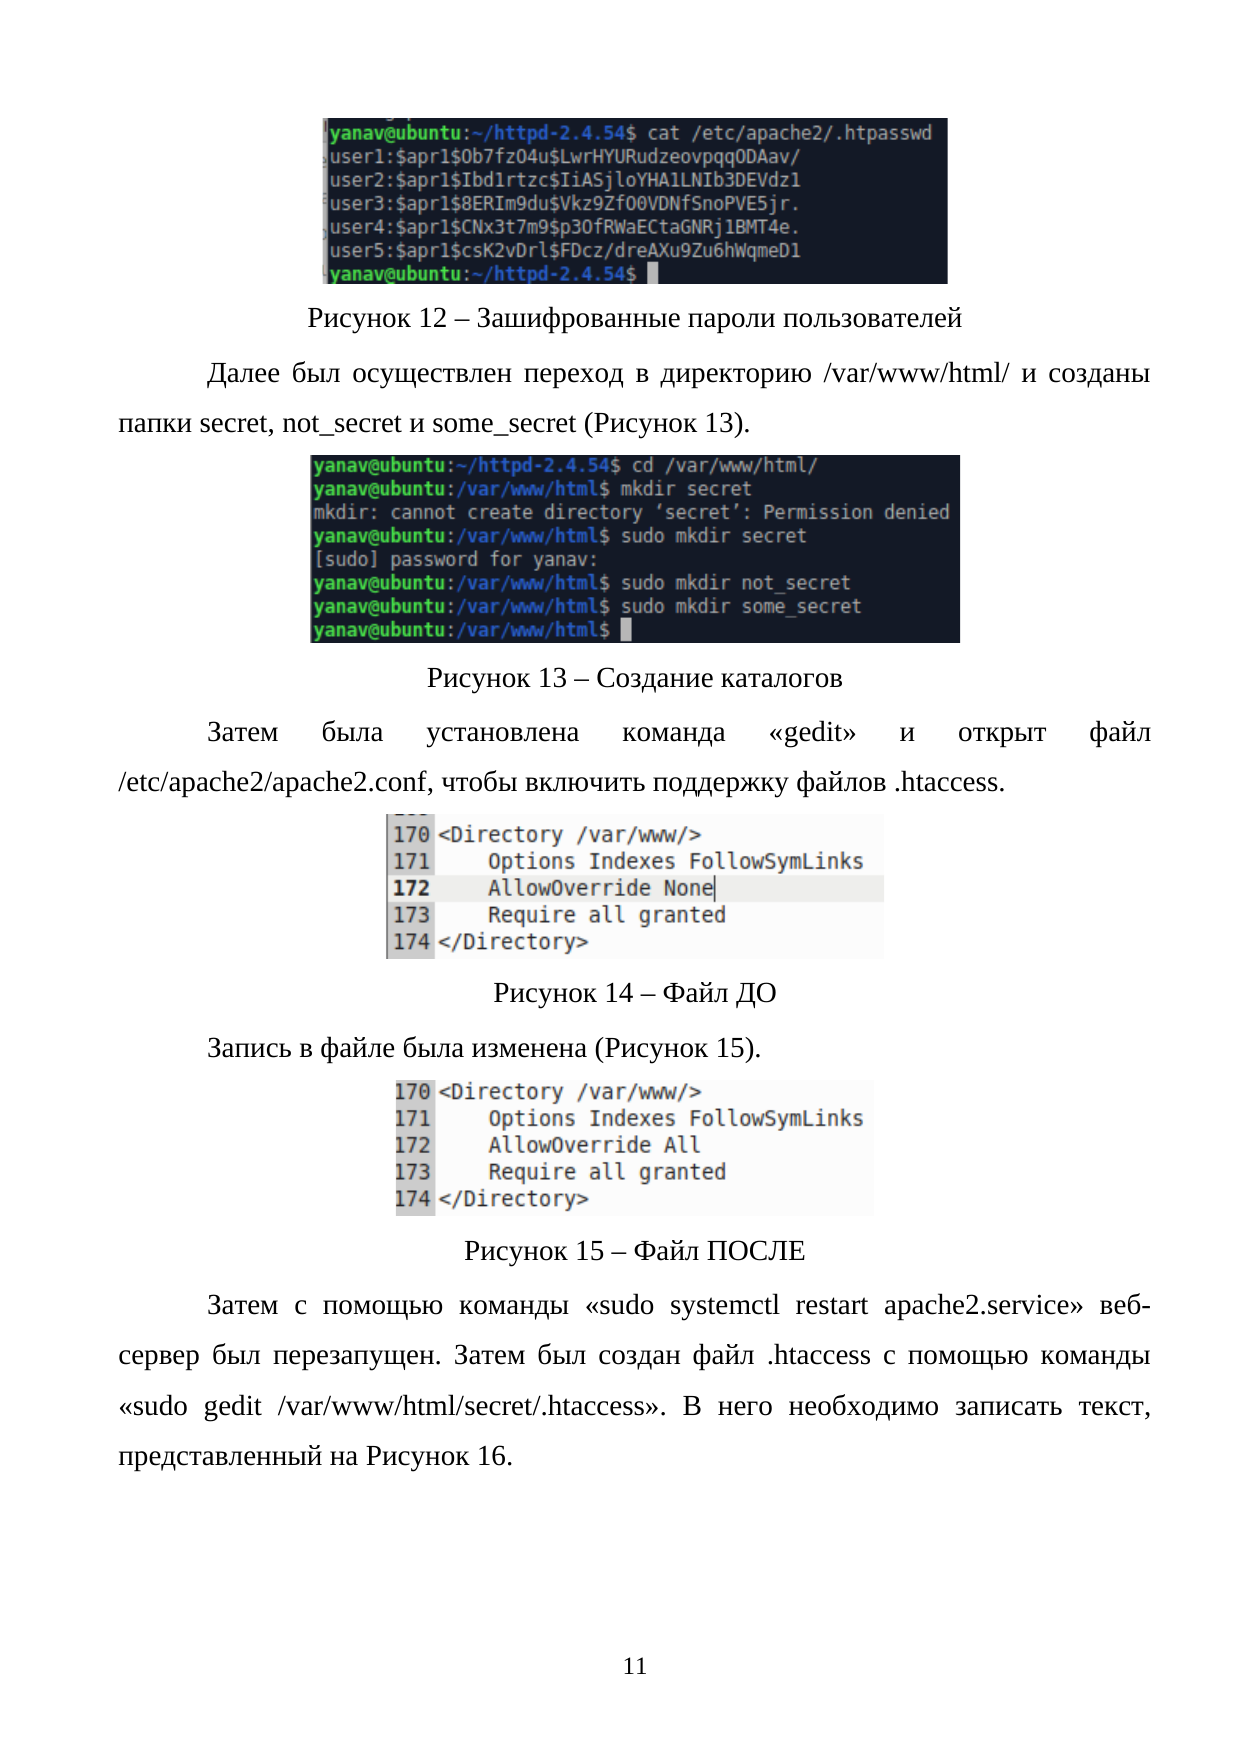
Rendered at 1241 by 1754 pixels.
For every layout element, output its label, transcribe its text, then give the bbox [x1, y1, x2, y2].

text Запись в файле была изменена (рисунок 15). [118, 1030, 1152, 1063]
text Затем была установлена команда «gedit» и открыт файл /etc/apache2/apache2.conf, чтобы включить поддержку файлов .htaccess. [118, 714, 1152, 798]
text Затем с помощью команды «sudo systemctl restart apache2.service» веб-сервер был перезапущен. Затем был создан файл .htaccess с помощью команды «sudo gedit /var/www/html/secret/.htaccess». В него необходимо записать текст, представленный на рисунке 16. [118, 1287, 1152, 1472]
picture [322, 118, 948, 284]
picture [385, 814, 885, 959]
picture [310, 455, 961, 643]
picture [395, 1080, 874, 1216]
text Далее был осуществлен переход в директорию /var/www/html/ и созданы папки secret, not_secret и some_secret (рисунок 13). [118, 355, 1152, 439]
